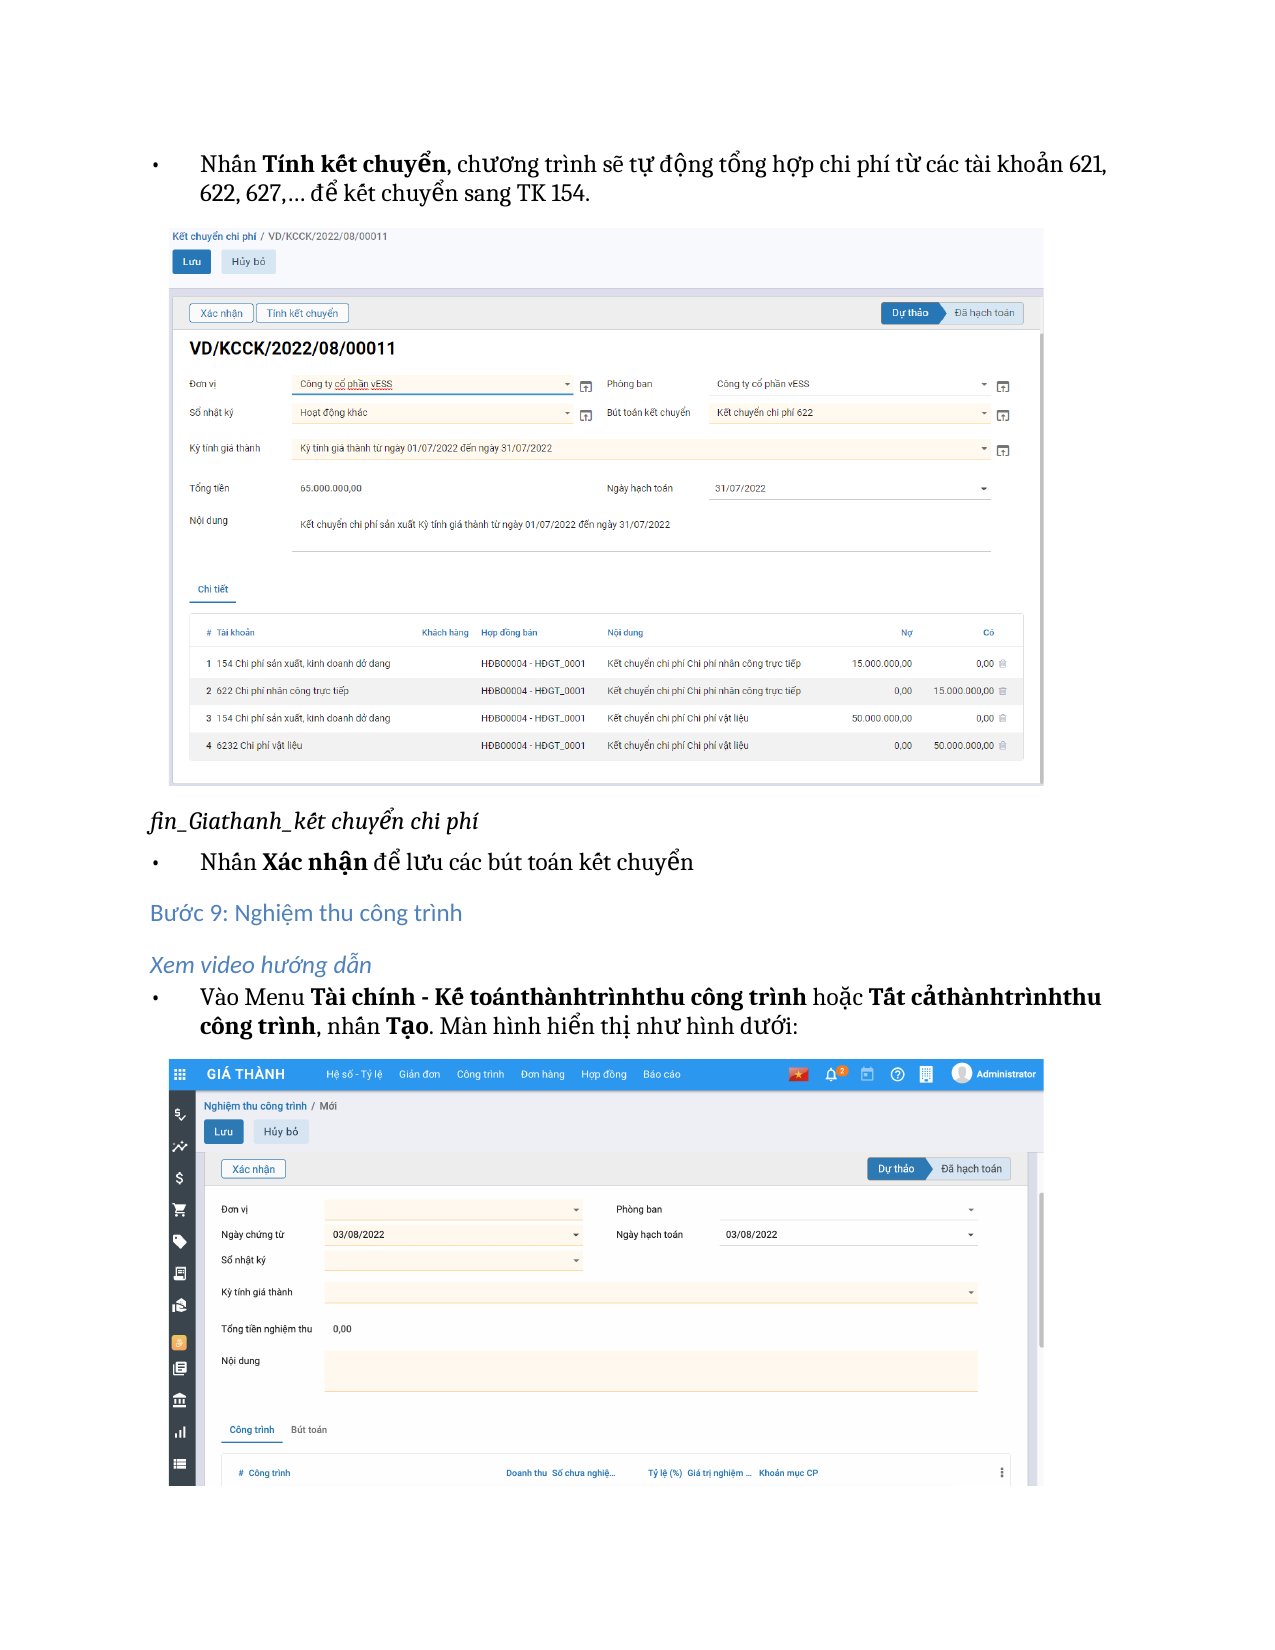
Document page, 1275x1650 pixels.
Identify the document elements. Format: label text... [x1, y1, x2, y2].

list Nhấn Tính kết chuyển, chương trình sẽ tự động tổng hợp chi phí từ các tài khoản 621, 622, 627,… để kết chuyển sang TK 154. [150, 150, 1125, 207]
text fin_Giathanh_kết chuyển chi phí [150, 807, 1125, 835]
list Vào Menu Tài chính - Kế toánthànhtrìnhthu công trình hoặc Tất cảthànhtrìnhthu công trình, nhấn Tạo. Màn hình hiển thị như hình dưới: [150, 983, 1125, 1041]
picture [168, 1059, 1044, 1486]
list Nhấn Xác nhận để lưu các bút toán kết chuyển [150, 848, 1125, 877]
subtitle Bước 9: Nghiệm thu công trình [150, 897, 1125, 928]
subtitle Xem video hướng dẫn [150, 949, 1125, 979]
picture [168, 228, 1044, 786]
